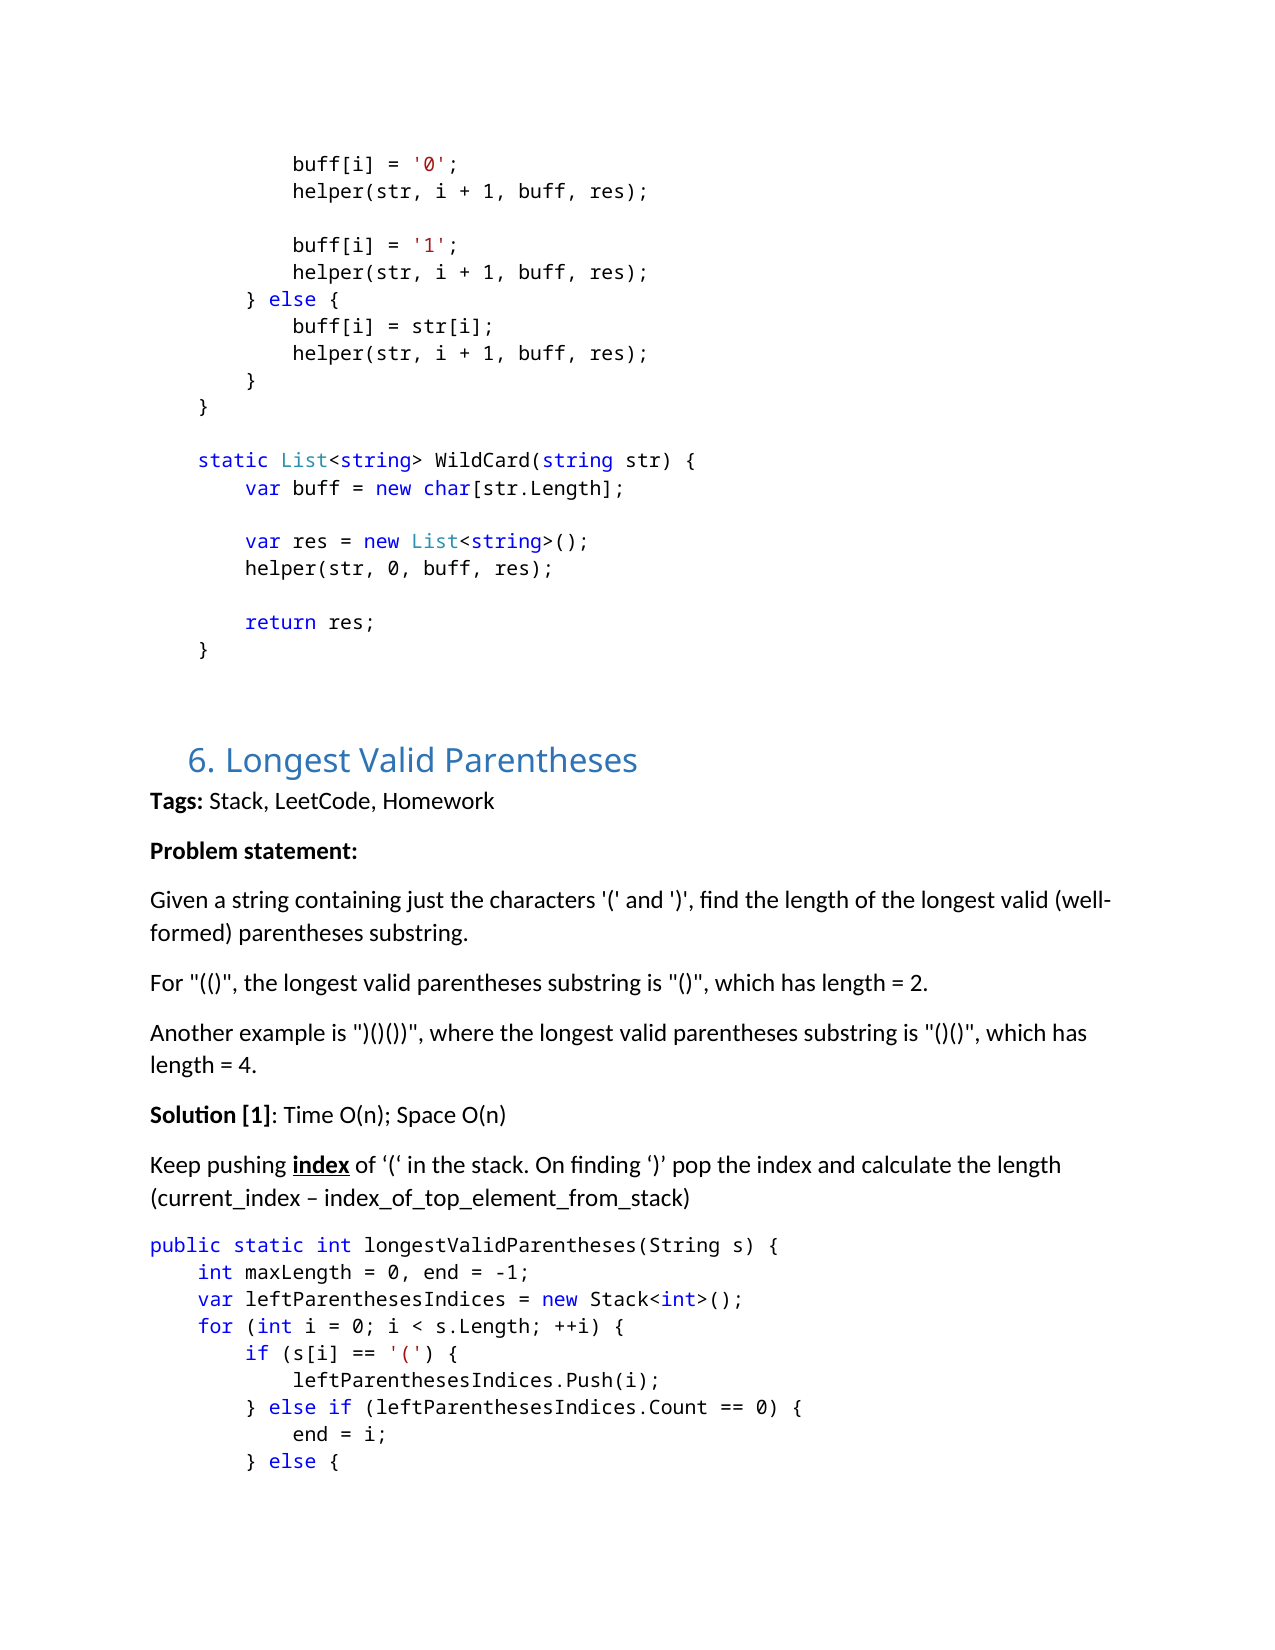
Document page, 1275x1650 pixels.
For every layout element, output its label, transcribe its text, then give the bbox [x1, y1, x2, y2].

text buff[i] = '0'; [150, 150, 1125, 177]
text Given a string containing just the characters '(' and ')', find the length of the longest valid (well-formed) parentheses substring. [150, 885, 1125, 948]
text } else { [150, 1447, 1125, 1474]
text } else { [150, 285, 1125, 312]
text buff[i] = '1'; [150, 231, 1125, 258]
text } [150, 636, 1125, 663]
text leftParenthesesIndices.Push(i); [150, 1366, 1125, 1393]
text var res = new List<string>(); [150, 528, 1125, 555]
text static List<string> WildCard(string str) { [150, 447, 1125, 474]
text helper(str, i + 1, buff, res); [150, 258, 1125, 285]
text int maxLength = 0, end = -1; [150, 1258, 1125, 1285]
text } [150, 366, 1125, 393]
text var leftParenthesesIndices = new Stack<int>(); [150, 1285, 1125, 1312]
text end = i; [150, 1420, 1125, 1447]
text buff[i] = str[i]; [150, 312, 1125, 339]
text public static int longestValidParentheses(String s) { [150, 1231, 1125, 1258]
text if (s[i] == '(') { [150, 1339, 1125, 1366]
text For "(()", the longest valid parentheses substring is "()", which has length = 2. [150, 967, 1125, 998]
text Problem statement: [150, 835, 1125, 866]
text Tags: Stack, LeetCode, Homework [150, 786, 1125, 816]
text Another example is ")()())", where the longest valid parentheses substring is "()()", which has length = 4. [150, 1017, 1125, 1080]
text for (int i = 0; i < s.Length; ++i) { [150, 1312, 1125, 1339]
text helper(str, 0, buff, res); [150, 555, 1125, 582]
text helper(str, i + 1, buff, res); [150, 177, 1125, 204]
text helper(str, i + 1, buff, res); [150, 339, 1125, 366]
subtitle Longest Valid Parentheses [187, 737, 1125, 782]
text Keep pushing index of ‘(‘ in the stack. On finding ‘)’ pop the index and calculate the length (current_index – index_of_top_element_from_stack) [150, 1149, 1125, 1212]
text return res; [150, 609, 1125, 636]
text } [150, 393, 1125, 420]
text Solution [1]: Time O(n); Space O(n) [150, 1099, 1125, 1130]
text } else if (leftParenthesesIndices.Count == 0) { [150, 1393, 1125, 1420]
text var buff = new char[str.Length]; [150, 474, 1125, 501]
